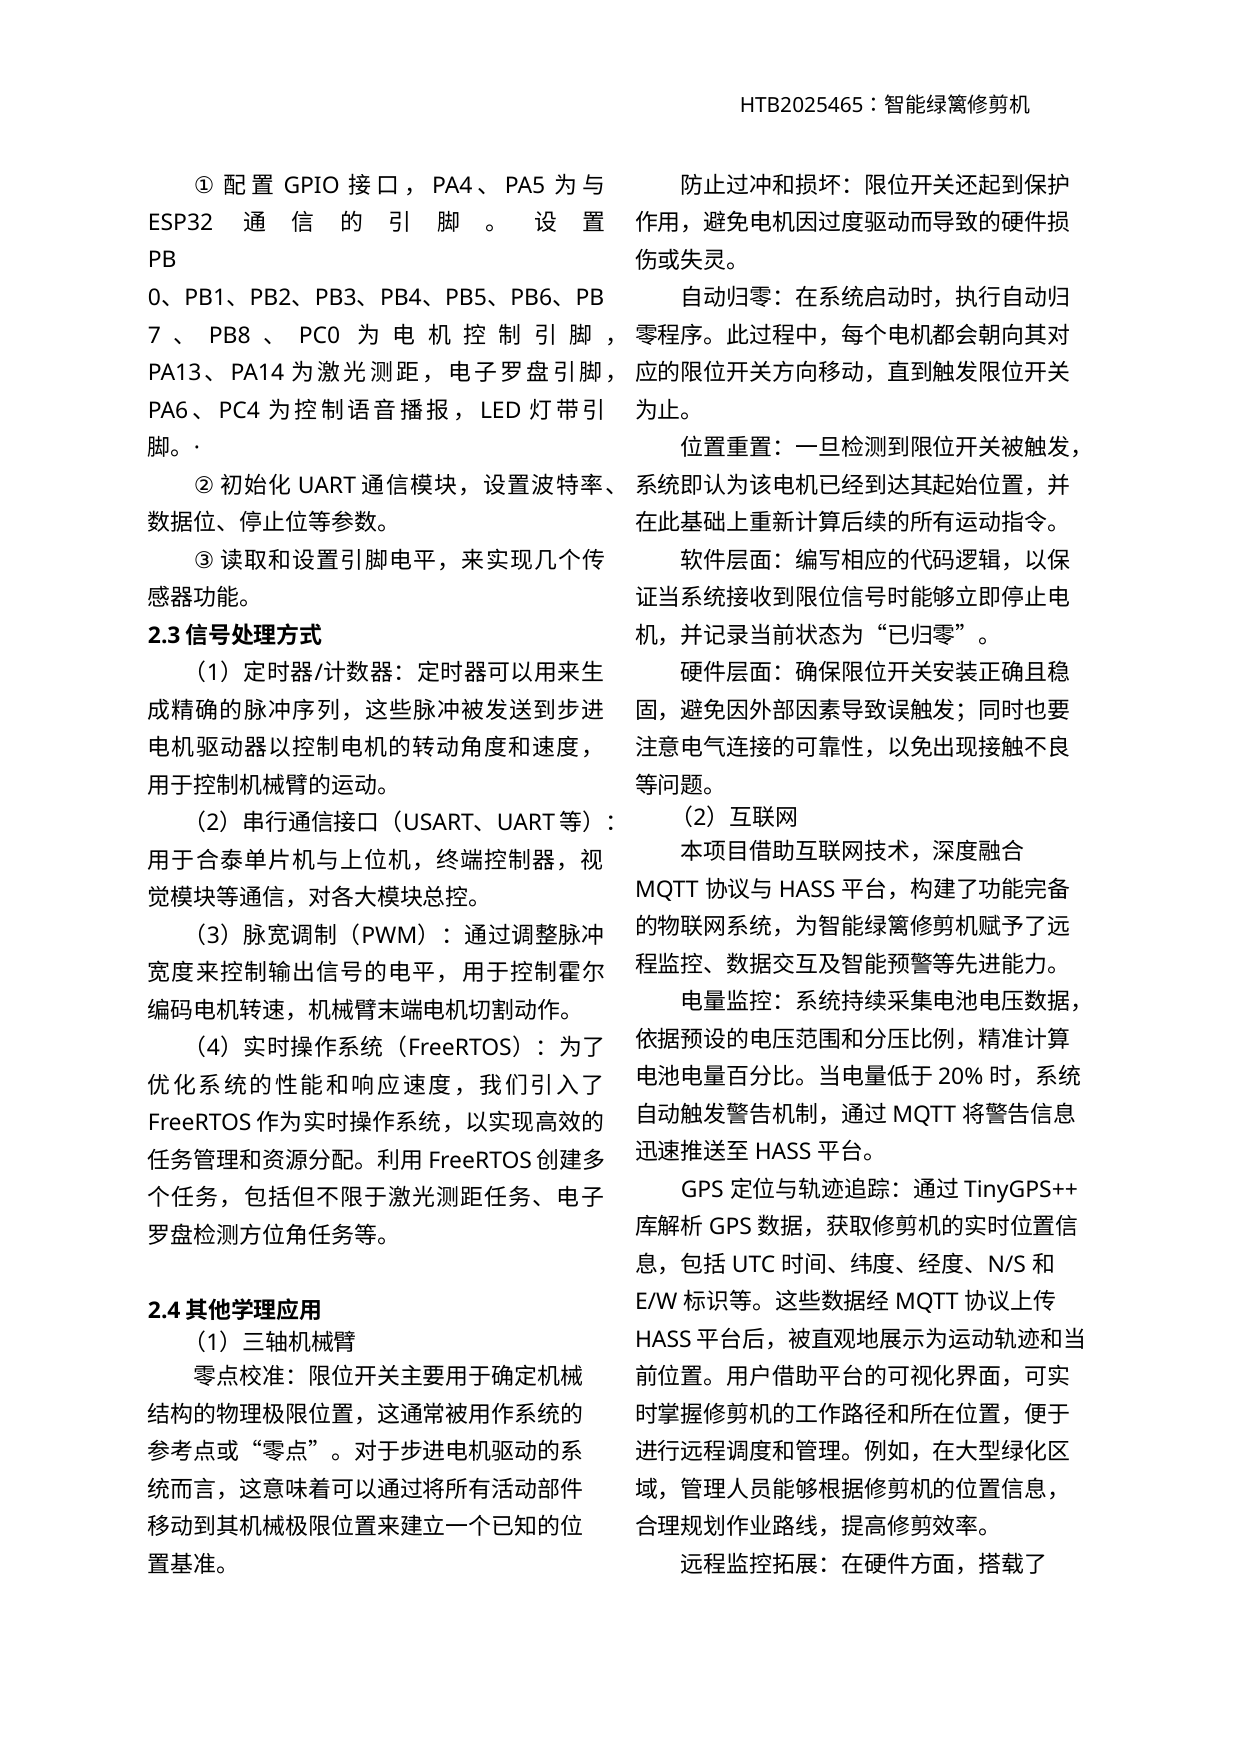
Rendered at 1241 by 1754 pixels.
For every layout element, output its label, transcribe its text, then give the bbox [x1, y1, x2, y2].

list 零点校准：限位开关主要用于确定机械结构的物理极限位置，这通常被用作系统的参考点或“零点”。对于步进电机驱动的系统而言，这意味着可以通过将所有活动部件移动到其机械极限位置来建立一个已知的位置基准。 [148, 1356, 605, 1581]
list GPS 定位与轨迹追踪：通过 TinyGPS++ 库解析 GPS 数据，获取修剪机的实时位置信息，包括 UTC 时间、纬度、经度、N/S 和 E/W 标识等。这些数据经 MQTT 协议上传HASS平台后，被直观地展示为运动轨迹和当前位置。用户借助平台的可视化界面，可实时掌握修剪机的工作路径和所在位置，便于进行远程调度和管理。例如，在大型绿化区域，管理人员能够根据修剪机的位置信息，合理规划作业路线，提高修剪效率。 [635, 1169, 1092, 1544]
text ①配置GPIO接口，PA4、PA5为与ESP32通信的引脚。设置PB0、PB1、PB2、PB3、PB4、PB5、PB6、PB7、PB8、PC0为电机控制引脚，PA13、PA14为激光测距，电子罗盘引脚，PA6、PC4为控制语音播报，LED灯带引脚。· [148, 164, 605, 464]
text 2.4其他学理应用 [148, 1289, 605, 1327]
list 三轴机械臂 [148, 1327, 605, 1356]
text （1）定时器/计数器：定时器可以用来生成精确的脉冲序列，这些脉冲被发送到步进电机驱动器以控制电机的转动角度和速度，用于控制机械臂的运动。 [148, 652, 605, 802]
text ③读取和设置引脚电平，来实现几个传感器功能。 [148, 539, 605, 614]
text 2.3信号处理方式 [148, 614, 605, 652]
list 硬件层面：确保限位开关安装正确且稳固，避免因外部因素导致误触发；同时也要注意电气连接的可靠性，以免出现接触不良等问题。 [635, 652, 1092, 802]
list 位置重置：一旦检测到限位开关被触发，系统即认为该电机已经到达其起始位置，并在此基础上重新计算后续的所有运动指令。 [635, 427, 1092, 539]
list 防止过冲和损坏：限位开关还起到保护作用，避免电机因过度驱动而导致的硬件损伤或失灵。 [635, 164, 1092, 277]
list 自动归零：在系统启动时，执行自动归零程序。此过程中，每个电机都会朝向其对应的限位开关方向移动，直到触发限位开关为止。 [635, 277, 1092, 427]
list 本项目借助互联网技术，深度融合 MQTT 协议与 HASS 平台，构建了功能完备的物联网系统，为智能绿篱修剪机赋予了远程监控、数据交互及智能预警等先进能力。 [635, 831, 1092, 981]
list 电量监控：系统持续采集电池电压数据，依据预设的电压范围和分压比例，精准计算电池电量百分比。当电量低于 20% 时，系统自动触发警告机制，通过 MQTT 将警告信息迅速推送至 HASS 平台。 [635, 981, 1092, 1169]
list 互联网 [635, 802, 1092, 831]
text （3）脉宽调制（PWM）：通过调整脉冲宽度来控制输出信号的电平，用于控制霍尔编码电机转速，机械臂末端电机切割动作。 [148, 914, 605, 1027]
text （4）实时操作系统（FreeRTOS）：为了优化系统的性能和响应速度，我们引入了FreeRTOS作为实时操作系统，以实现高效的任务管理和资源分配。利用FreeRTOS创建多个任务，包括但不限于激光测距任务、电子罗盘检测方位角任务等。 [148, 1027, 605, 1252]
list 软件层面：编写相应的代码逻辑，以保证当系统接收到限位信号时能够立即停止电机，并记录当前状态为“已归零”。 [635, 539, 1092, 652]
text （2）串行通信接口（USART、UART等）：用于合泰单片机与上位机，终端控制器，视觉模块等通信，对各大模块总控。 [148, 802, 605, 914]
text ②初始化UART通信模块，设置波特率、数据位、停止位等参数。 [148, 464, 605, 539]
